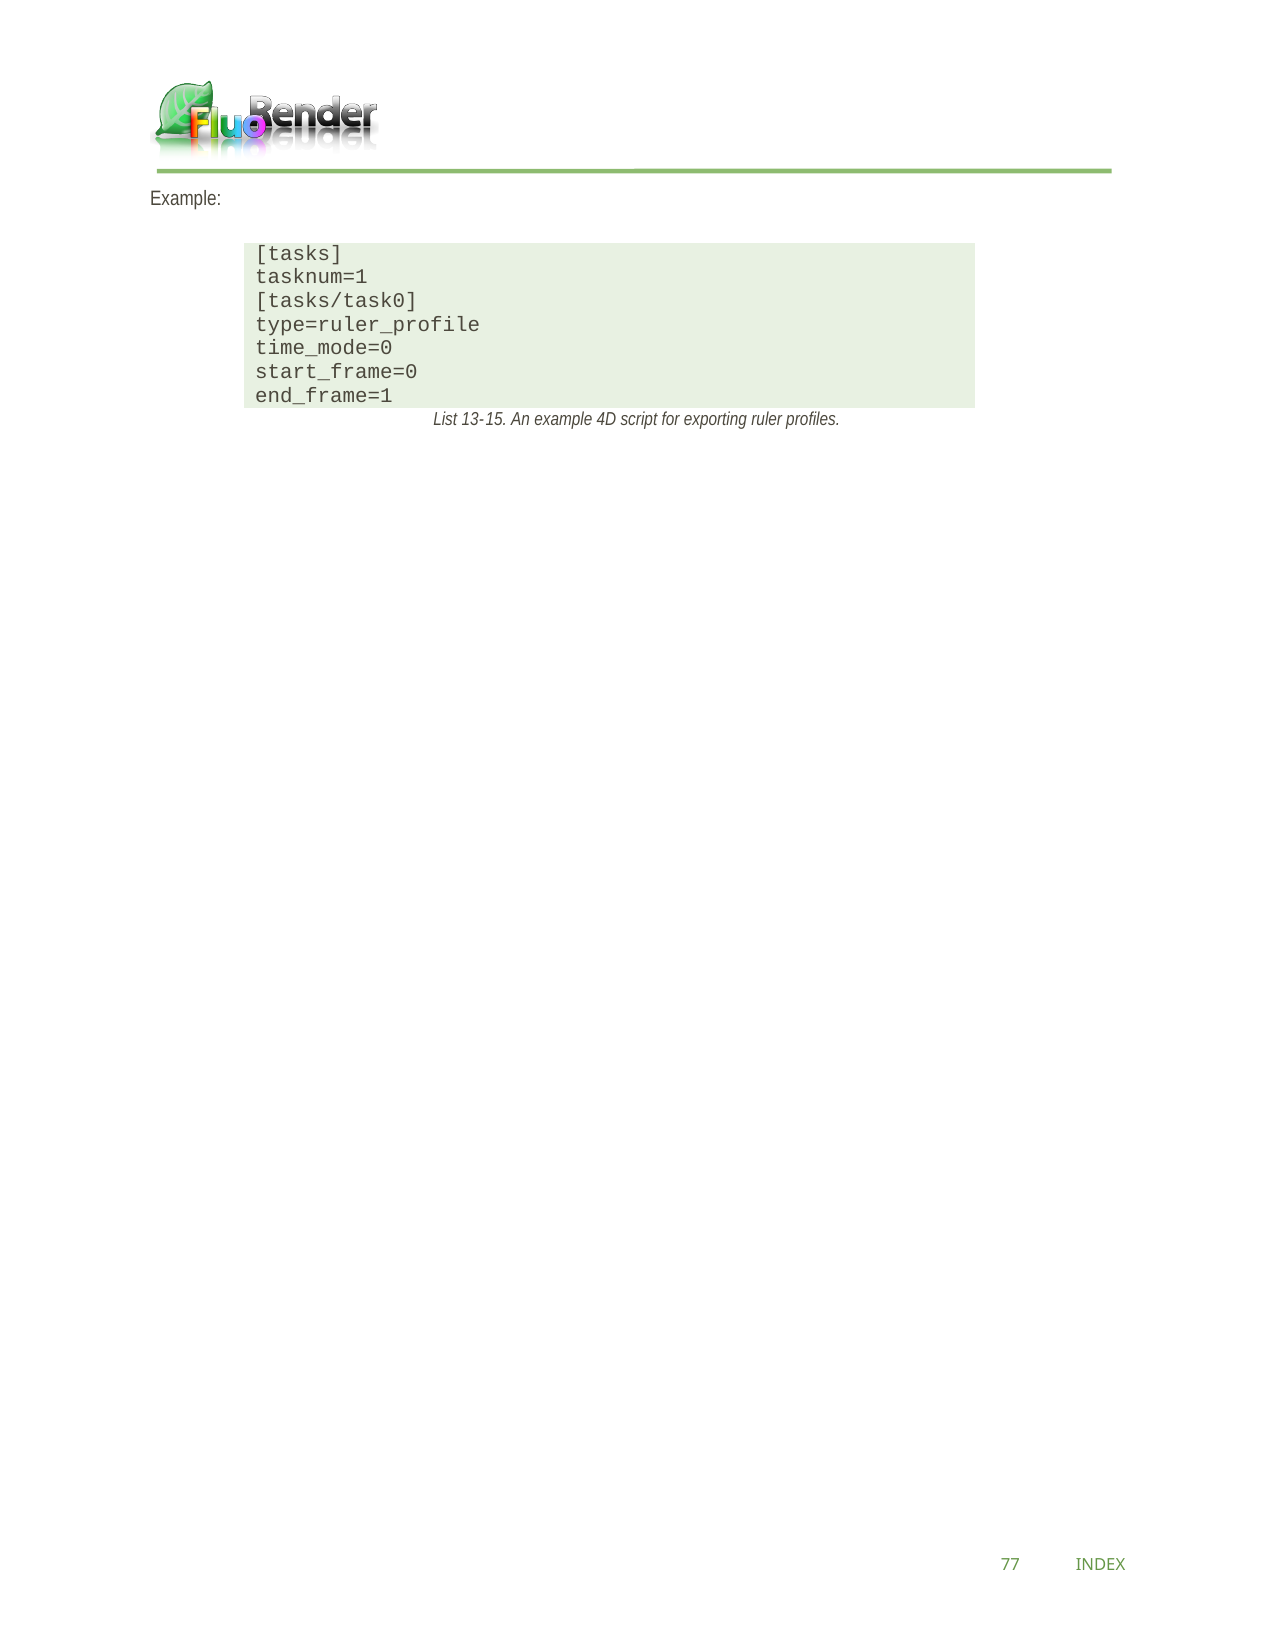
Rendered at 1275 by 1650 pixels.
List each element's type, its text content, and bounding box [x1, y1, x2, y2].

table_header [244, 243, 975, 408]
picture [150, 75, 379, 162]
text Example: [150, 185, 1125, 209]
text List 13-15. An example 4D script for exporting ruler profiles. [150, 408, 1125, 430]
